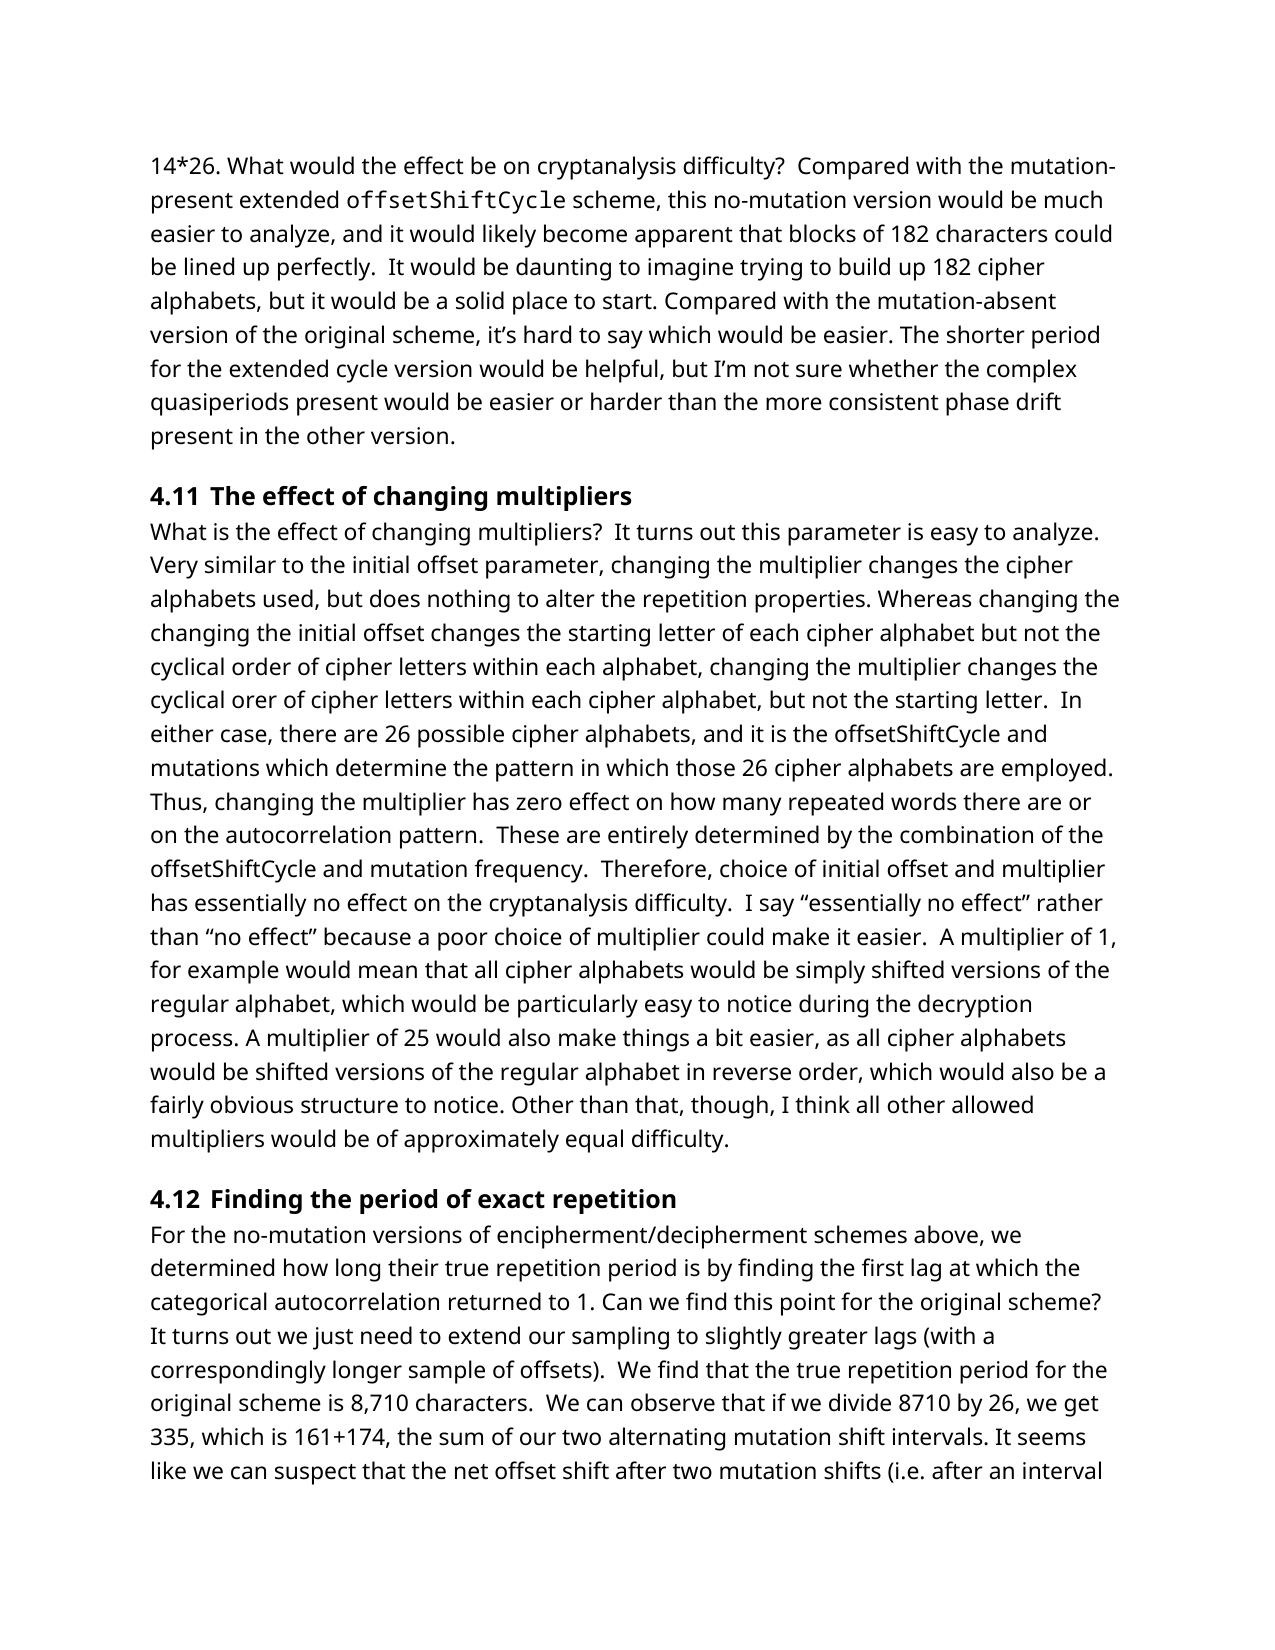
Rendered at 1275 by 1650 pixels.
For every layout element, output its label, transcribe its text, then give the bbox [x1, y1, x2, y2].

list The effect of changing multipliers [150, 479, 1125, 513]
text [150, 1218, 1125, 1486]
text What is the effect of changing multipliers? It turns out this parameter is easy to analyze. Very similar to the initial offset parameter, changing the multiplier changes the cipher alphabets used, but does nothing to alter the repetition properties. Whereas changing the changing the initial offset changes the starting letter of each cipher alphabet but not the cyclical order of cipher letters within each alphabet, changing the multiplier changes the cyclical orer of cipher letters within each cipher alphabet, but not the starting letter. In either case, there are 26 possible cipher alphabets, and it is the offsetShiftCycle and mutations which determine the pattern in which those 26 cipher alphabets are employed. Thus, changing the multiplier has zero effect on how many repeated words there are or on the autocorrelation pattern. These are entirely determined by the combination of the offsetShiftCycle and mutation frequency. Therefore, choice of initial offset and multiplier has essentially no effect on the cryptanalysis difficulty. I say “essentially no effect” rather than “no effect” because a poor choice of multiplier could make it easier. A multiplier of 1, for example would mean that all cipher alphabets would be simply shifted versions of the regular alphabet, which would be particularly easy to notice during the decryption process. A multiplier of 25 would also make things a bit easier, as all cipher alphabets would be shifted versions of the regular alphabet in reverse order, which would also be a fairly obvious structure to notice. Other than that, though, I think all other allowed multipliers would be of approximately equal difficulty. [150, 516, 1125, 1154]
list Finding the period of exact repetition [150, 1182, 1125, 1216]
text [150, 150, 1125, 451]
